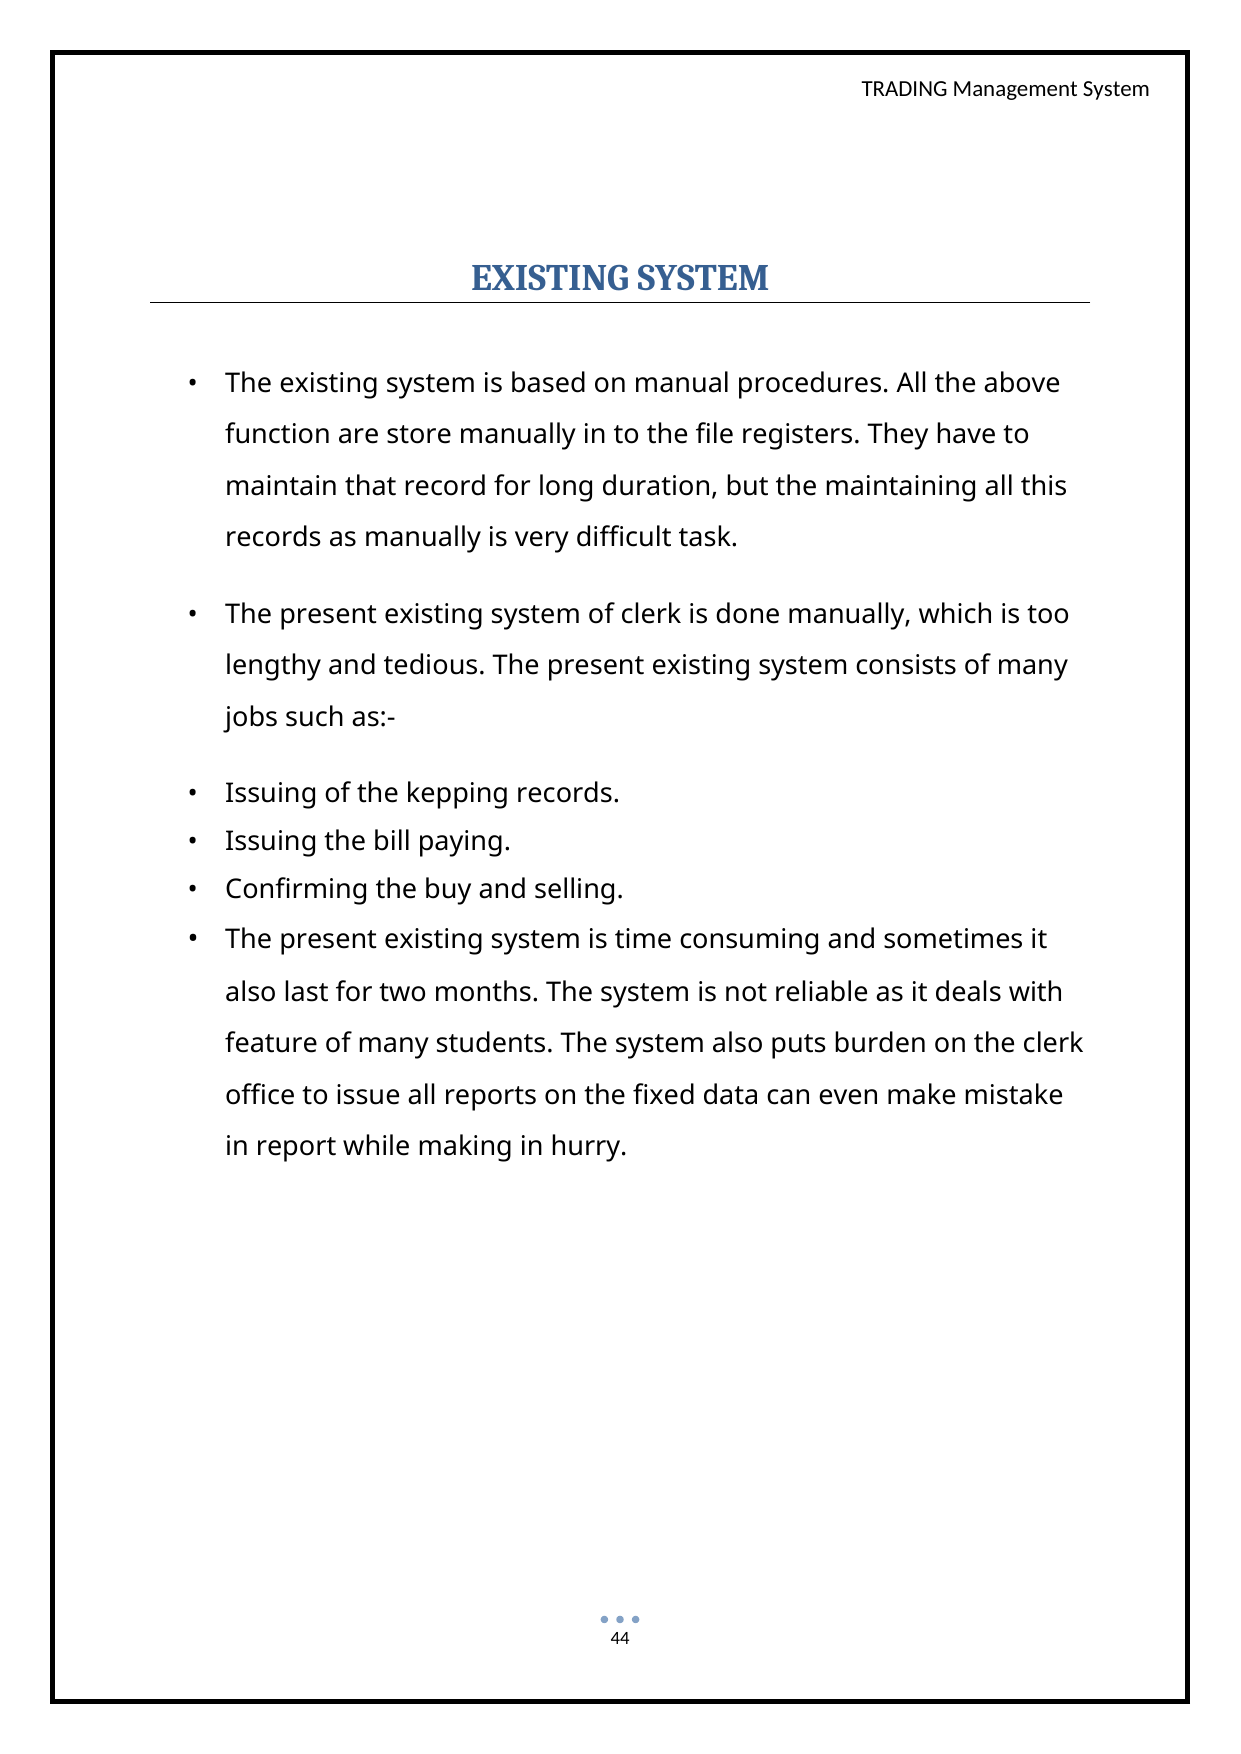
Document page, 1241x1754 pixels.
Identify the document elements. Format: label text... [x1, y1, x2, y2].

list The present existing system is time consuming and sometimes it also last for two months. The system is not reliable as it deals with feature of many students. The system also puts burden on the clerk office to issue all reports on the fixed data can even make mistake in report while making in hurry. [187, 918, 1090, 1164]
list Confirming the buy and selling. [187, 870, 1090, 907]
list Issuing the bill paying. [187, 822, 1090, 859]
list The existing system is based on manual procedures. All the above function are store manually in to the file registers. They have to maintain that record for long duration, but the maintaining all this records as manually is very difficult task. [187, 363, 1090, 554]
subtitle EXISTING SYSTEM [150, 257, 1090, 302]
list The present existing system of clerk is done manually, which is too lengthy and tedious. The present existing system consists of many jobs such as:- [187, 594, 1090, 734]
list Issuing of the kepping records. [187, 774, 1090, 811]
